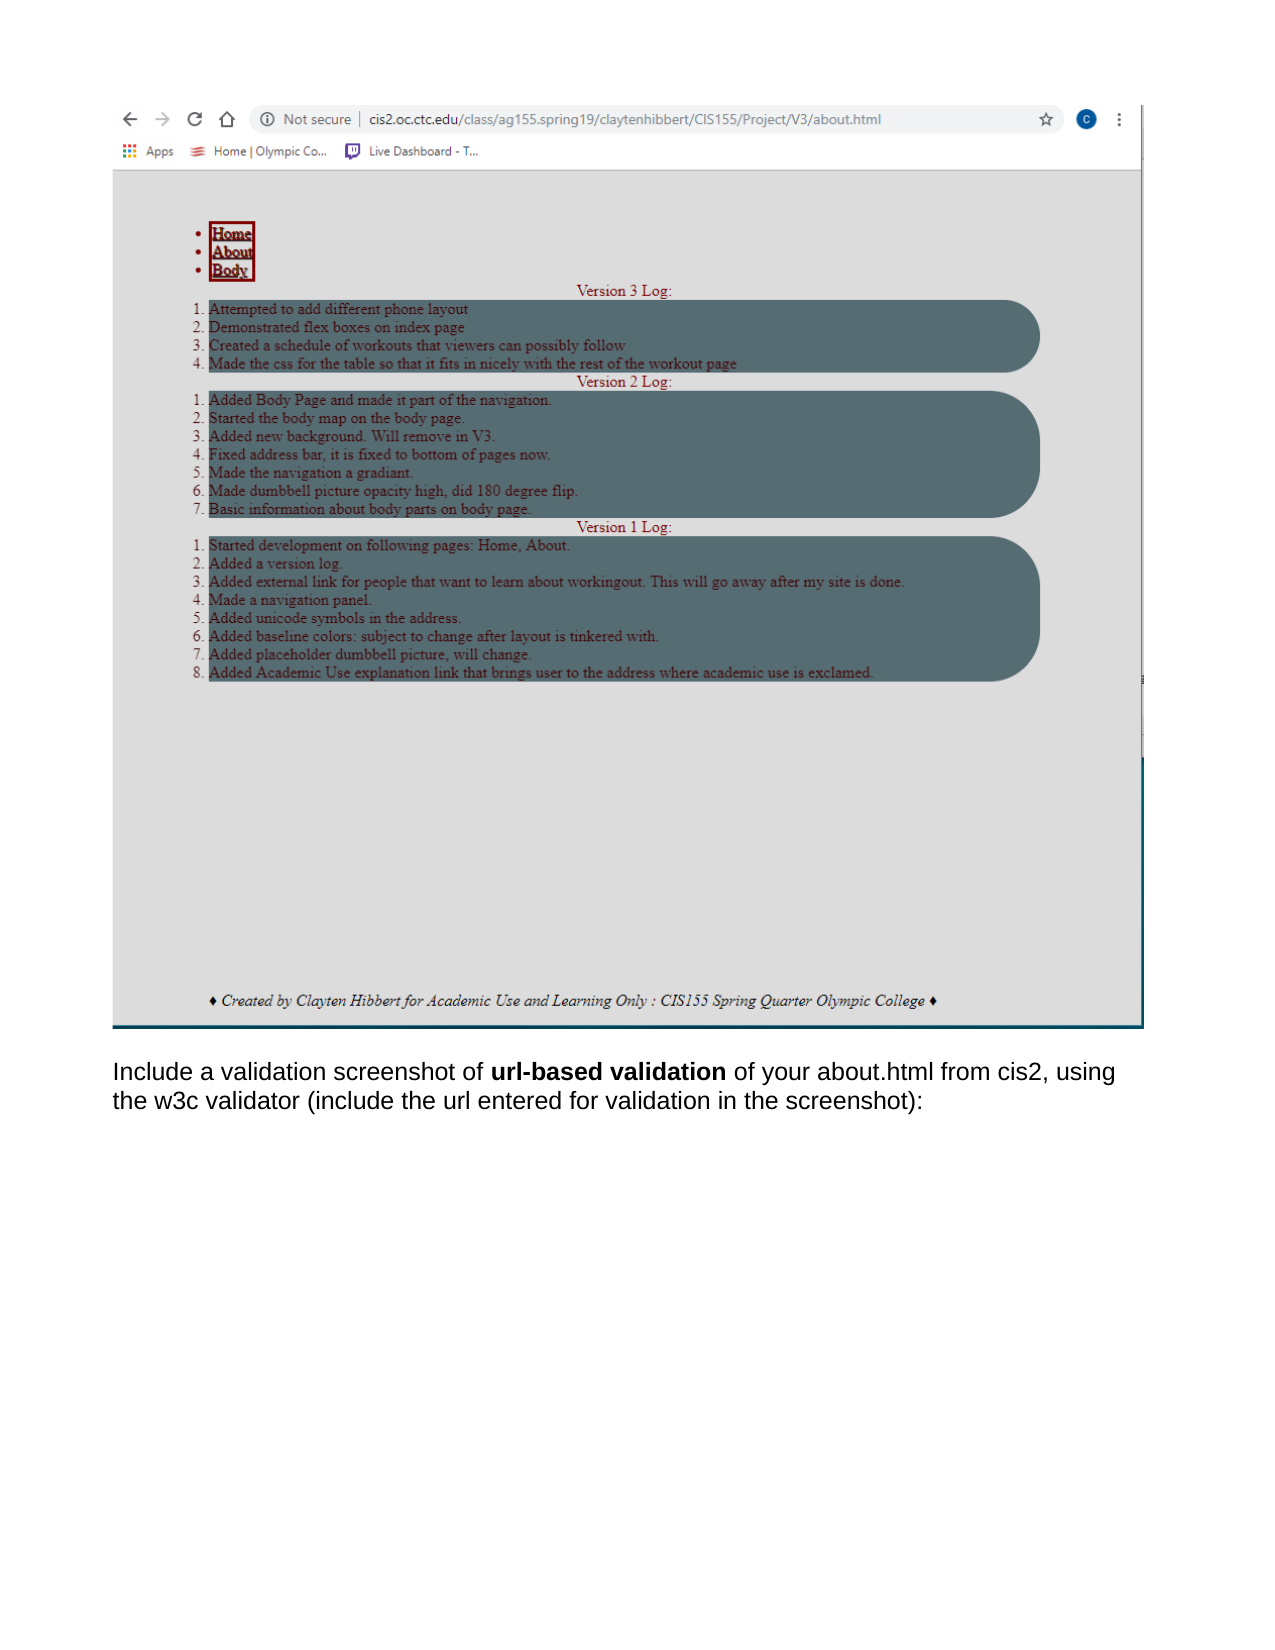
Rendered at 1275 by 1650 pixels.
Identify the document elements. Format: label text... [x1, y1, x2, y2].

picture [112, 105, 1144, 1029]
text Include a validation screenshot of url-based validation of your about.html from cis2, using the w3c validator (include the url entered for validation in the screenshot): [112, 1057, 1144, 1115]
